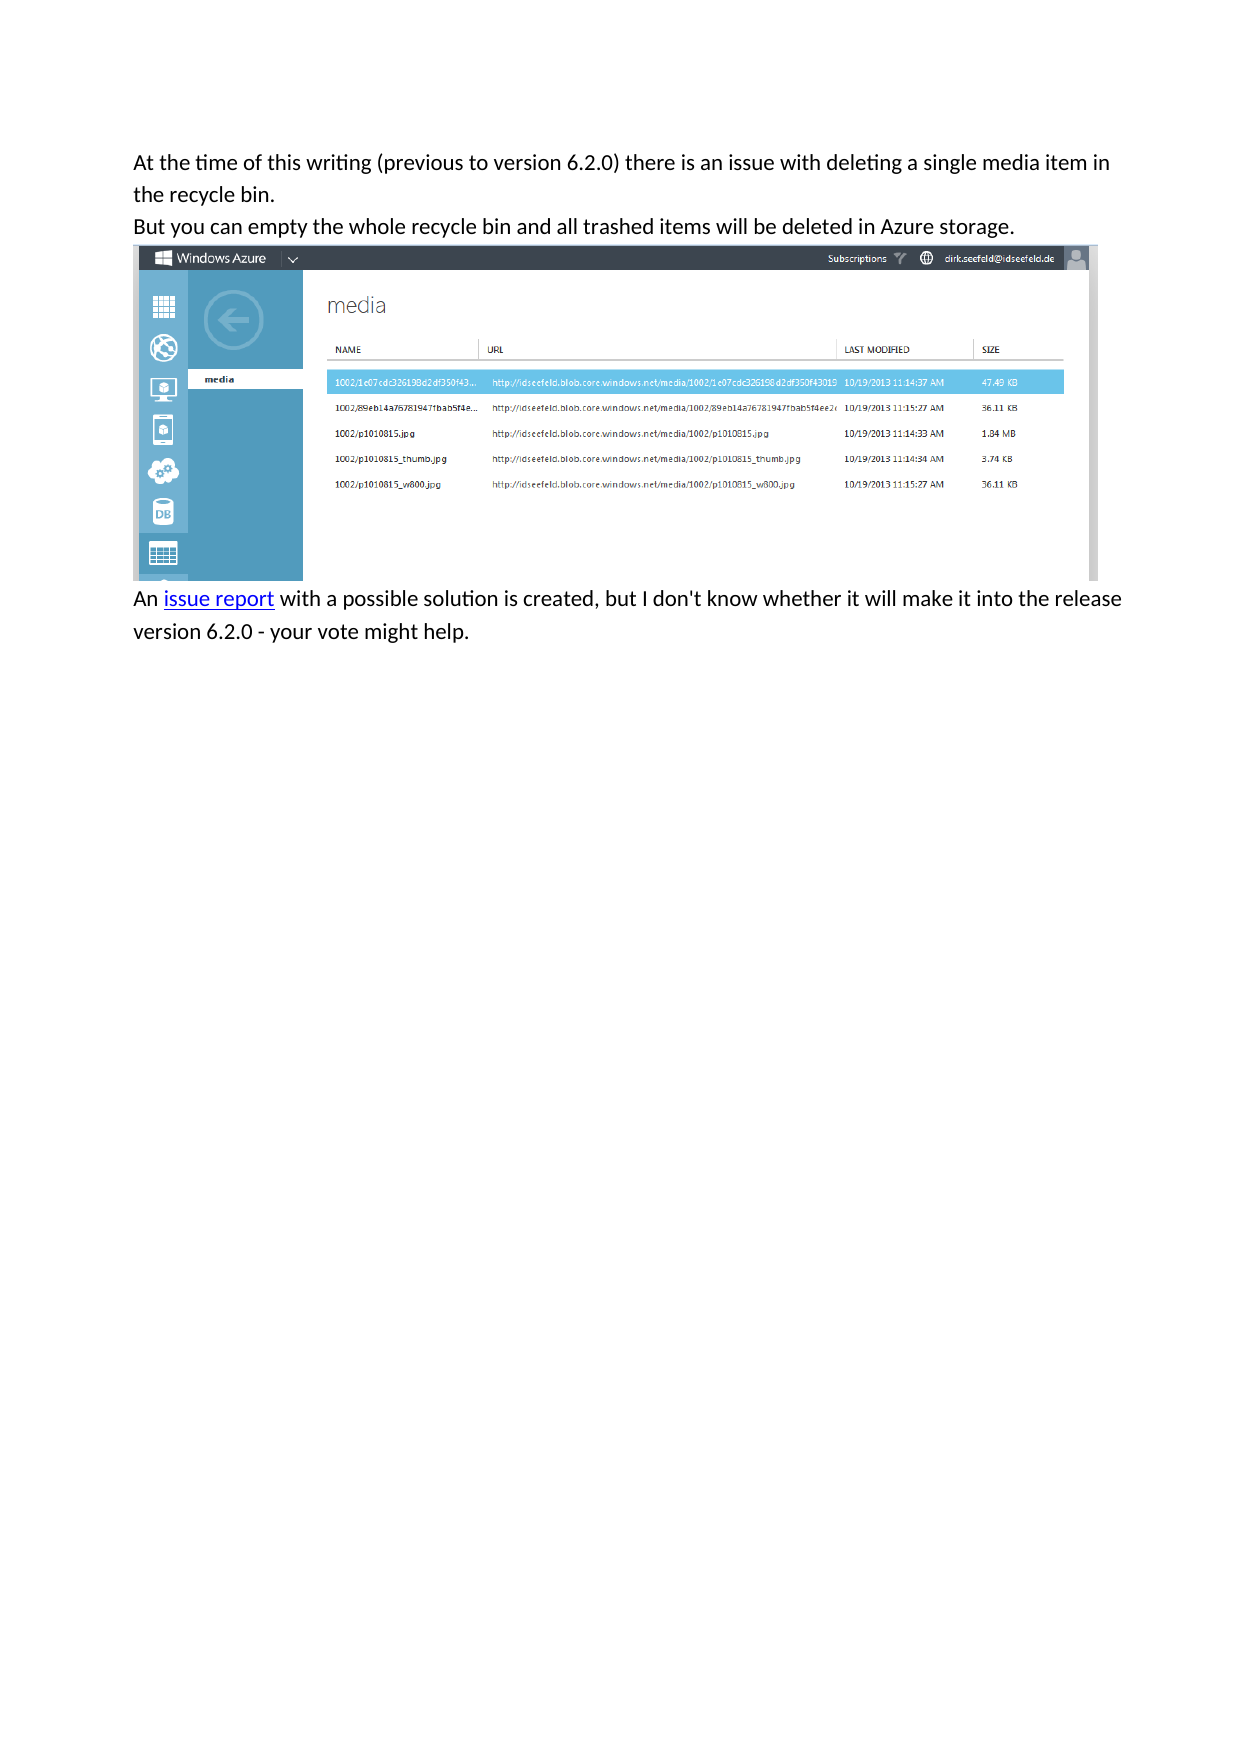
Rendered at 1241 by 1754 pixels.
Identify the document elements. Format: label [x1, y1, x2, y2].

list [89, 148, 1137, 645]
picture [133, 244, 1098, 581]
